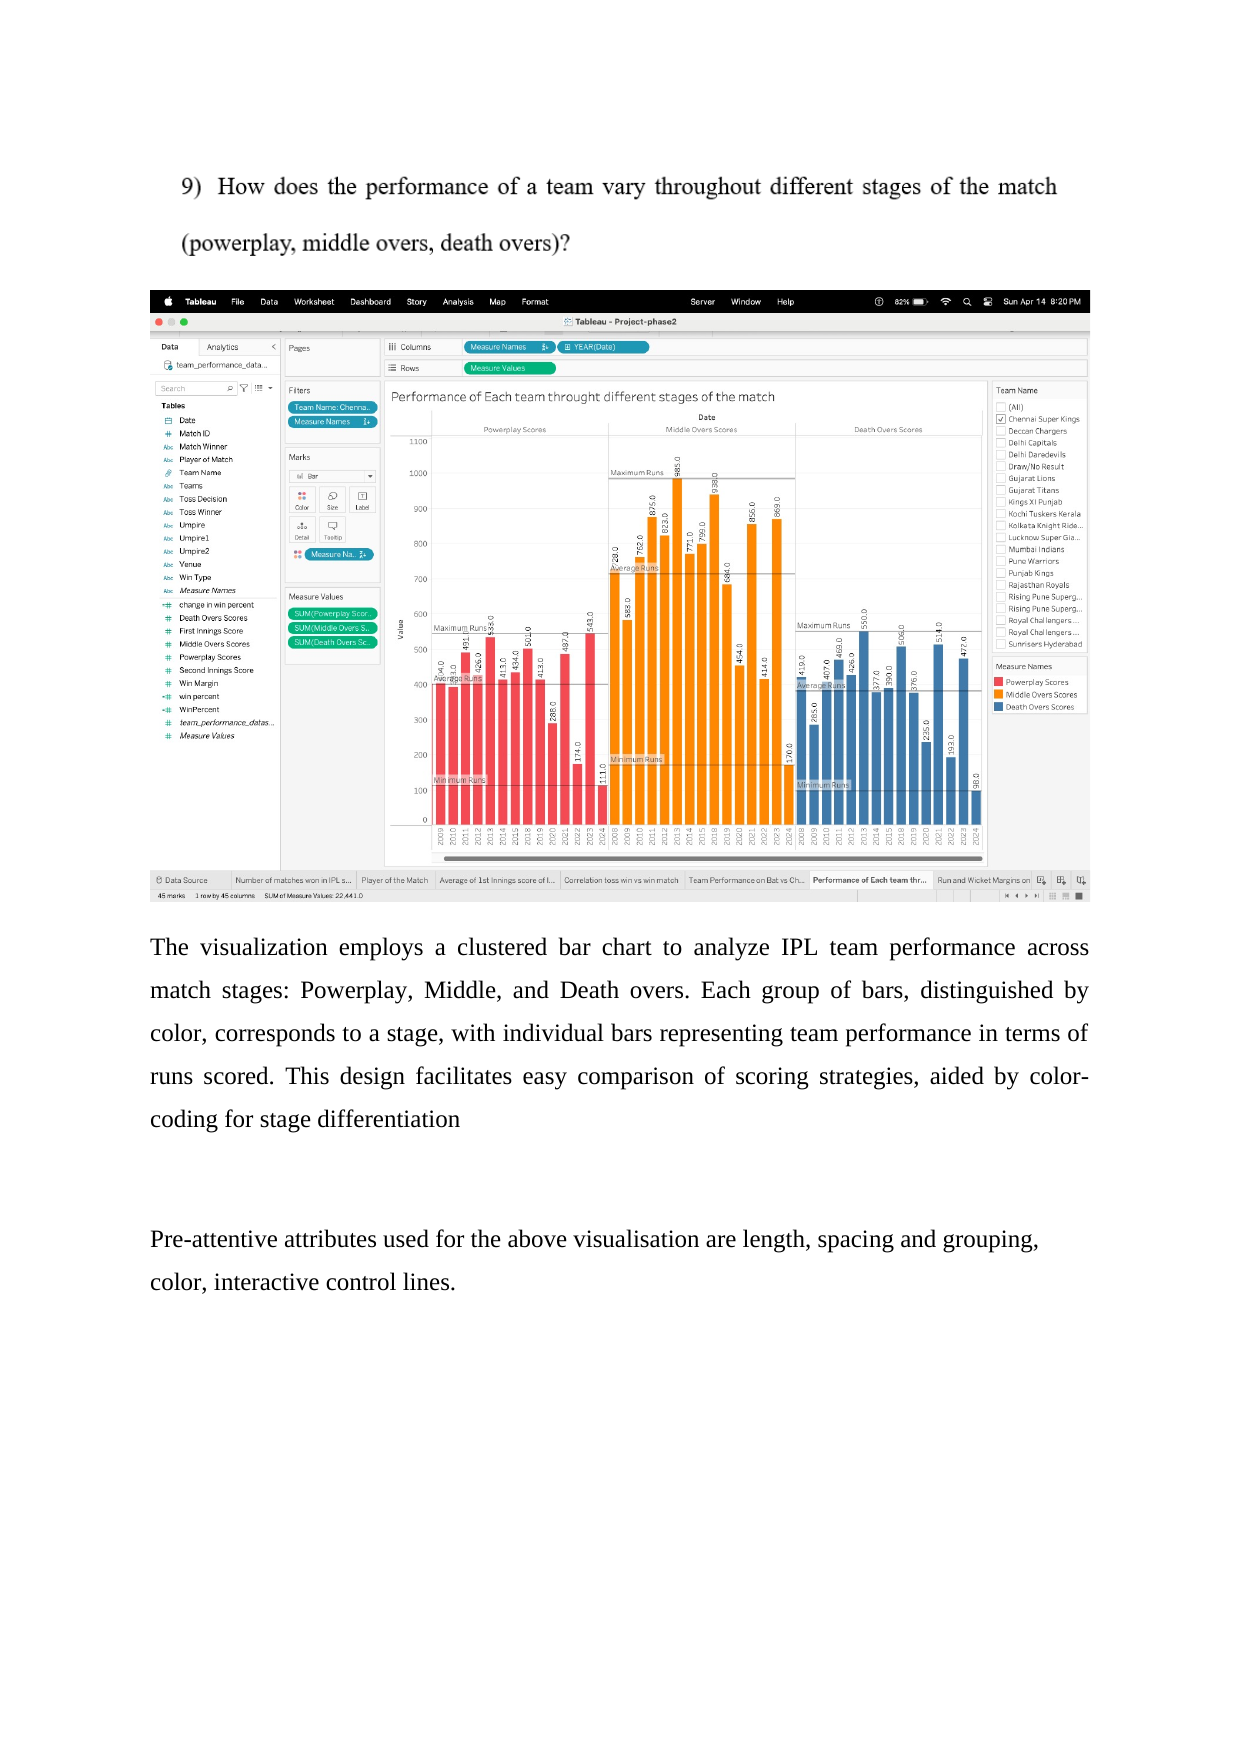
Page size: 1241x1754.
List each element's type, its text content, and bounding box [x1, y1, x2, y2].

picture [150, 150, 1091, 261]
text Pre-attentive attributes used for the above visualisation are length, spacing and grouping, color, interactive control lines. [150, 1224, 1090, 1296]
picture [150, 290, 1091, 902]
text The visualization employs a clustered bar chart to analyze IPL team performance across match stages: Powerplay, Middle, and Death overs. Each group of bars, distinguished by color, corresponds to a stage, with individual bars representing team performance in terms of runs scored. This design facilitates easy comparison of scoring strategies, aided by color-coding for stage differentiation [150, 932, 1090, 1133]
